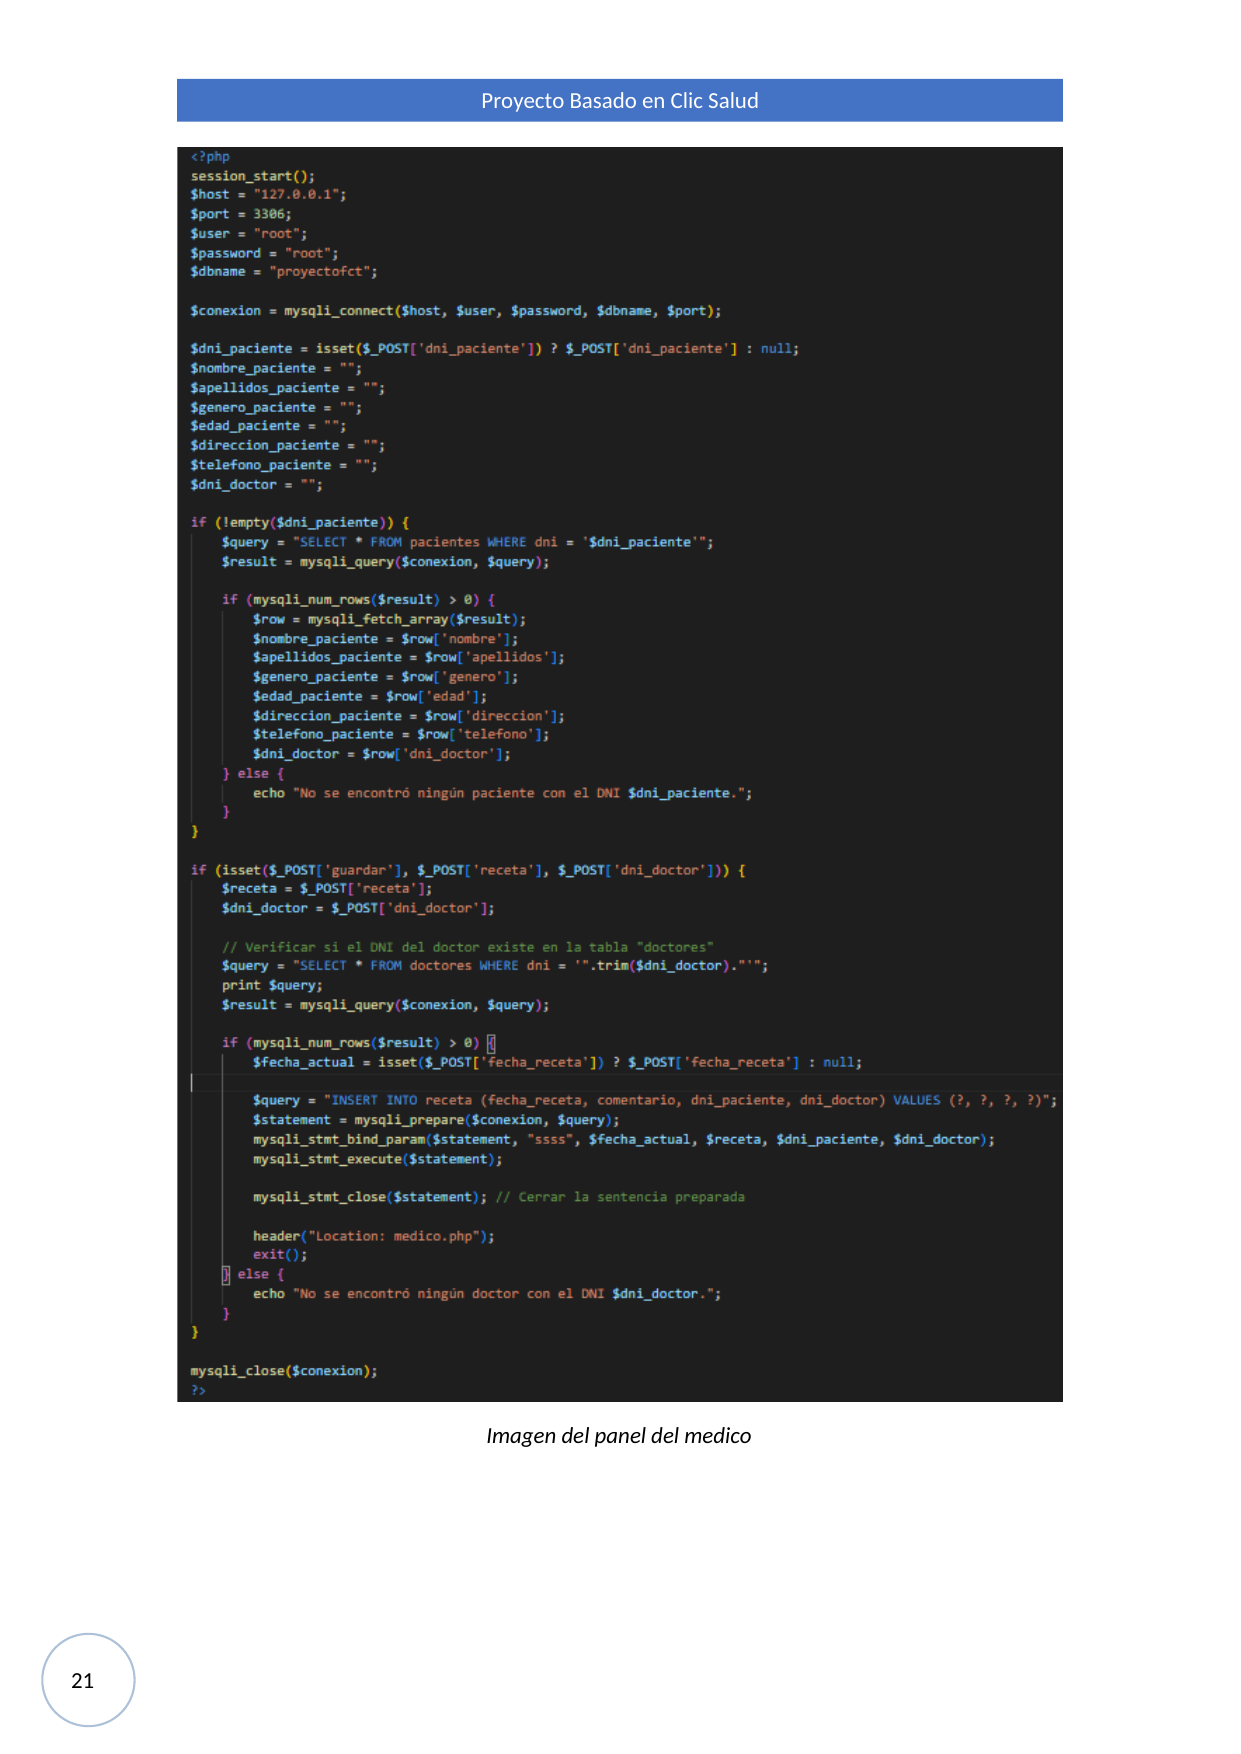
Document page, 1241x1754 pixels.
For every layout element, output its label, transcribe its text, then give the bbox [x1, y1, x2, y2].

picture [177, 147, 1063, 1402]
text Imagen del panel del medico [177, 1421, 1063, 1449]
